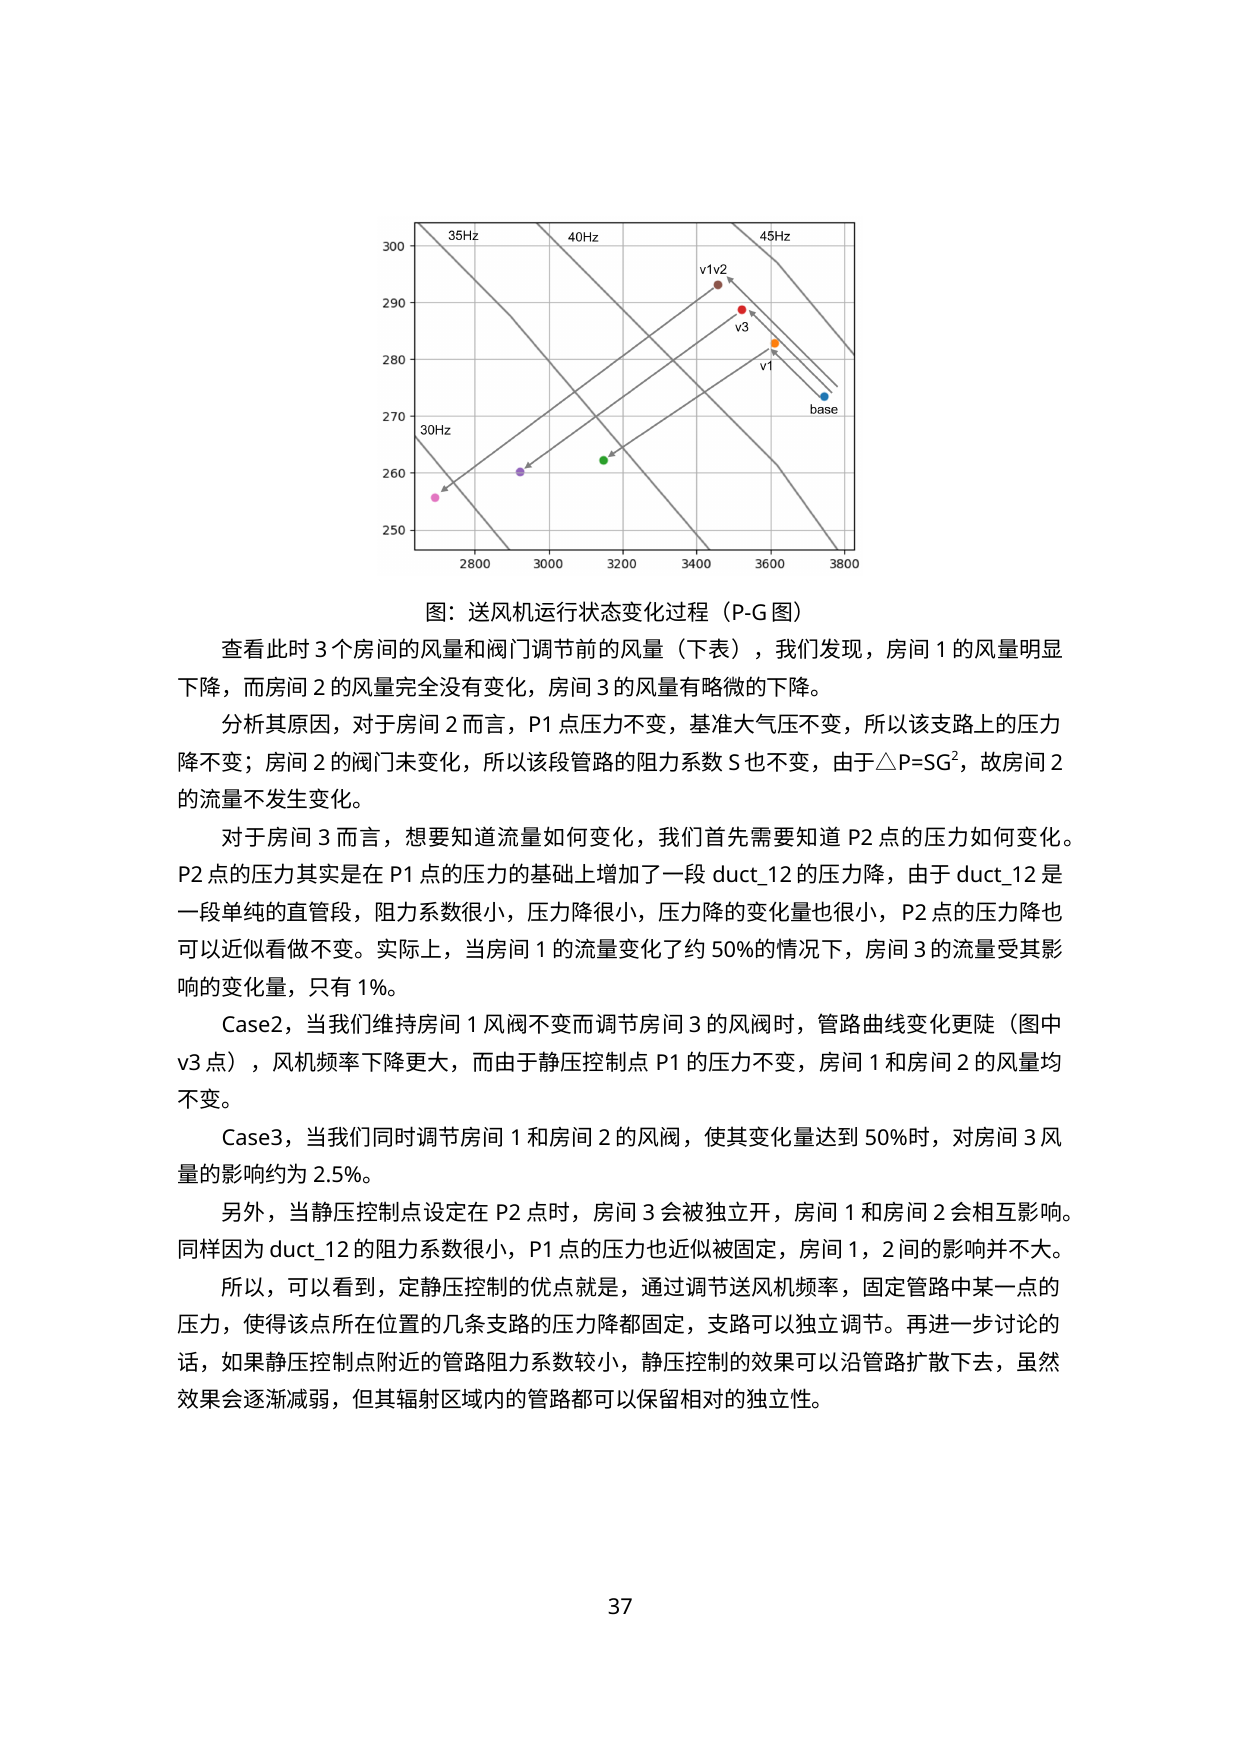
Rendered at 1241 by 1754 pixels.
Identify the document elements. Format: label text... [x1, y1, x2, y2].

text 所以，可以看到，定静压控制的优点就是，通过调节送风机频率，固定管路中某一点的压力，使得该点所在位置的几条支路的压力降都固定，支路可以独立调节。再进一步讨论的话，如果静压控制点附近的管路阻力系数较小，静压控制的效果可以沿管路扩散下去，虽然效果会逐渐减弱，但其辐射区域内的管路都可以保留相对的独立性。 [177, 1267, 1063, 1417]
text Case3，当我们同时调节房间1和房间2的风阀，使其变化量达到50%时，对房间3风量的影响约为2.5%。 [177, 1117, 1063, 1192]
picture [377, 216, 863, 576]
text 图：送风机运行状态变化过程（P-G图） [177, 592, 1063, 629]
text 另外，当静压控制点设定在P2点时，房间3会被独立开，房间1和房间2会相互影响。同样因为duct_12的阻力系数很小，P1点的压力也近似被固定，房间1，2间的影响并不大。 [177, 1192, 1063, 1267]
text 查看此时3个房间的风量和阀门调节前的风量（下表），我们发现，房间1的风量明显下降，而房间2的风量完全没有变化，房间3的风量有略微的下降。 [177, 629, 1063, 704]
text Case2，当我们维持房间1风阀不变而调节房间3的风阀时，管路曲线变化更陡（图中v3点），风机频率下降更大，而由于静压控制点P1的压力不变，房间1和房间2的风量均不变。 [177, 1004, 1063, 1117]
text 对于房间3而言，想要知道流量如何变化，我们首先需要知道P2点的压力如何变化。P2点的压力其实是在P1点的压力的基础上增加了一段duct_12的压力降，由于duct_12是一段单纯的直管段，阻力系数很小，压力降很小，压力降的变化量也很小，P2点的压力降也可以近似看做不变。实际上，当房间1的流量变化了约50%的情况下，房间3的流量受其影响的变化量，只有1%。 [177, 817, 1063, 1004]
text 分析其原因，对于房间2而言，P1点压力不变，基准大气压不变，所以该支路上的压力降不变；房间2的阀门未变化，所以该段管路的阻力系数S也不变，由于△P=SG2，故房间2的流量不发生变化。 [177, 704, 1063, 817]
